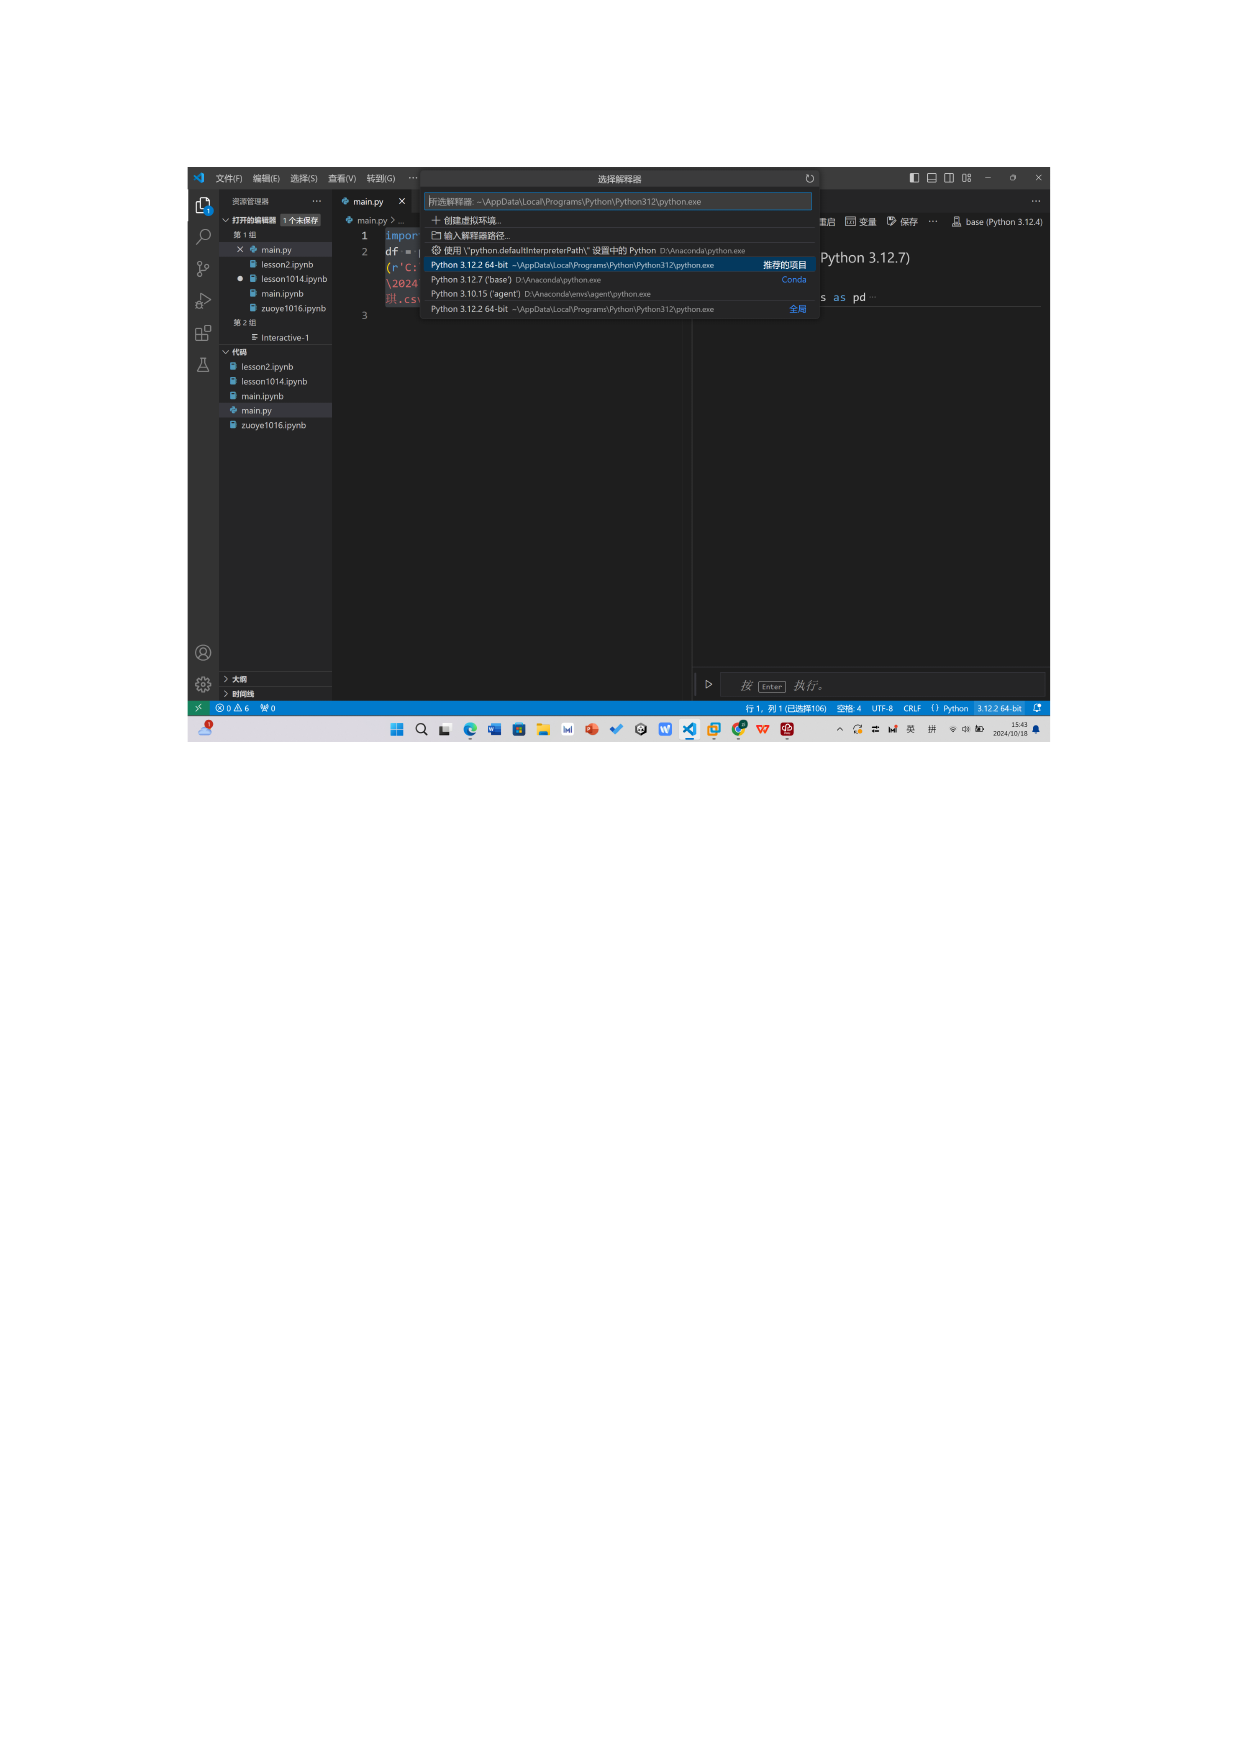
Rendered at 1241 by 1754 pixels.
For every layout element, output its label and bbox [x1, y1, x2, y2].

picture [187, 167, 1050, 742]
